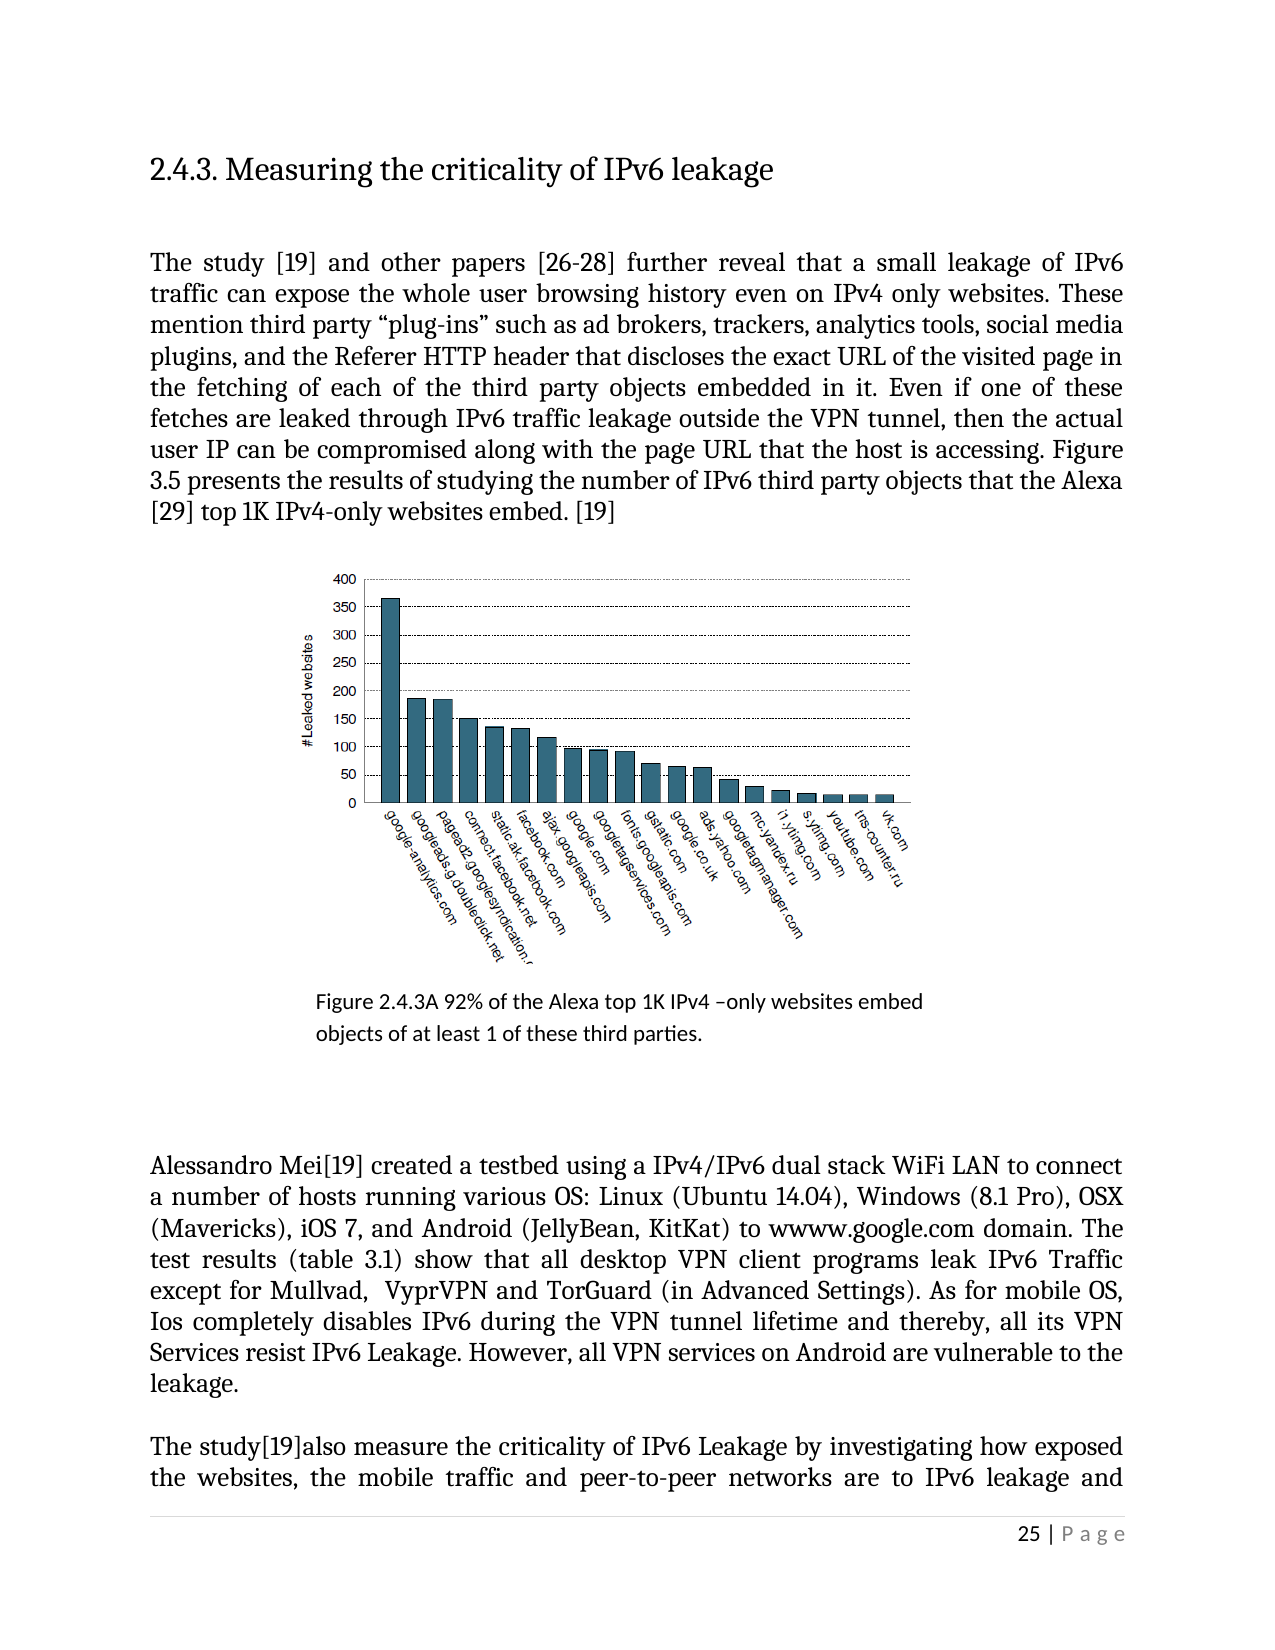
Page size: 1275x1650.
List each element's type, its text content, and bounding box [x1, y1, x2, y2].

text The study [19] and other papers [26-28] further reveal that a small leakage of IPv6 traffic can expose the whole user browsing history even on IPv4 only websites. These mention third party “plug-ins” such as ad brokers, trackers, analytics tools, social media plugins, and the Referer HTTP header that discloses the exact URL of the visited page in the fetching of each of the third party objects embedded in it. Even if one of these fetches are leaked through IPv6 traffic leakage outside the VPN tunnel, then the actual user IP can be compromised along with the page URL that the host is accessing. Figure 3.5 presents the results of studying the number of IPv6 third party objects that the Alexa [29] top 1K IPv4-only websites embed. [19] [150, 247, 1125, 527]
picture [287, 558, 929, 980]
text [150, 1431, 1125, 1493]
subtitle Measuring the criticality of IPv6 leakage [150, 150, 1125, 188]
text Alessandro Mei[19] created a testbed using a IPv4/IPv6 dual stack WiFi LAN to connect a number of hosts running various OS: Linux (Ubuntu 14.04), Windows (8.1 Pro), OSX (Mavericks), iOS 7, and Android (JellyBean, KitKat) to wwww.google.com domain. The test results (table 3.1) show that all desktop VPN client programs leak IPv6 Traffic except for Mullvad, VyprVPN and TorGuard (in Advanced Settings). As for mobile OS, Ios completely disables IPv6 during the VPN tunnel lifetime and thereby, all its VPN Services resist IPv6 Leakage. However, all VPN services on Android are vulnerable to the leakage. [150, 1150, 1125, 1399]
